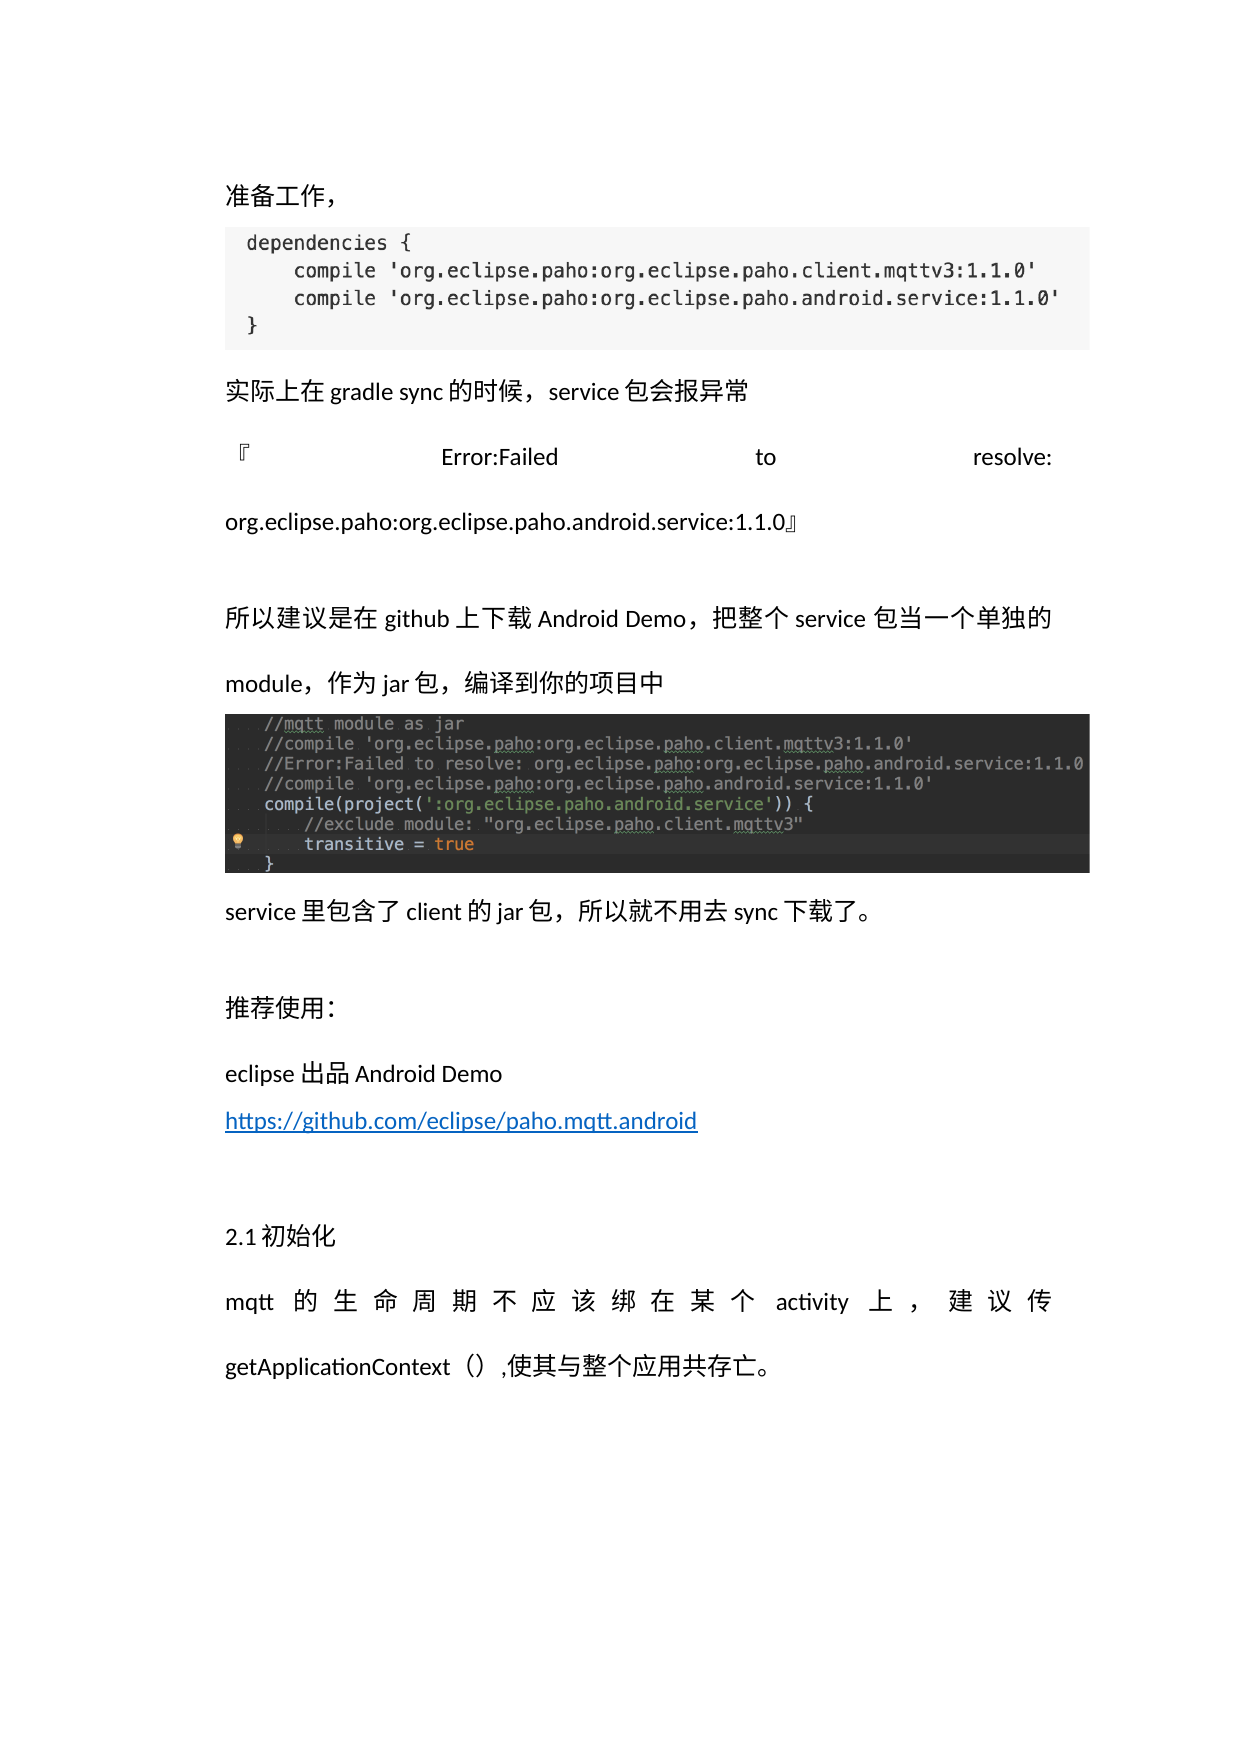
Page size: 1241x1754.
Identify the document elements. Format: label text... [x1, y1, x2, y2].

list 2.1初始化 [225, 1202, 1053, 1267]
list 准备工作， [225, 162, 1053, 227]
list https://github.com/eclipse/paho.mqtt.android [225, 1104, 1053, 1137]
list 所以建议是在github上下载Android Demo，把整个service 包当一个单独的module，作为jar包，编译到你的项目中 [225, 584, 1053, 714]
list 实际上在gradle sync的时候，service包会报异常 [225, 357, 1053, 422]
list eclipse出品Android Demo [225, 1039, 1053, 1104]
list 『Error:Failed to resolve: org.eclipse.paho:org.eclipse.paho.android.service:1.1.0』 [225, 422, 1053, 552]
picture [225, 714, 1090, 873]
list service里包含了client的jar包，所以就不用去sync下载了。 [225, 877, 1053, 942]
list mqtt的生命周期不应该绑在某个activity上，建议传getApplicationContext（）,使其与整个应用共存亡。 [225, 1267, 1053, 1397]
text 推荐使用： [187, 974, 1053, 1039]
picture [225, 227, 1090, 350]
